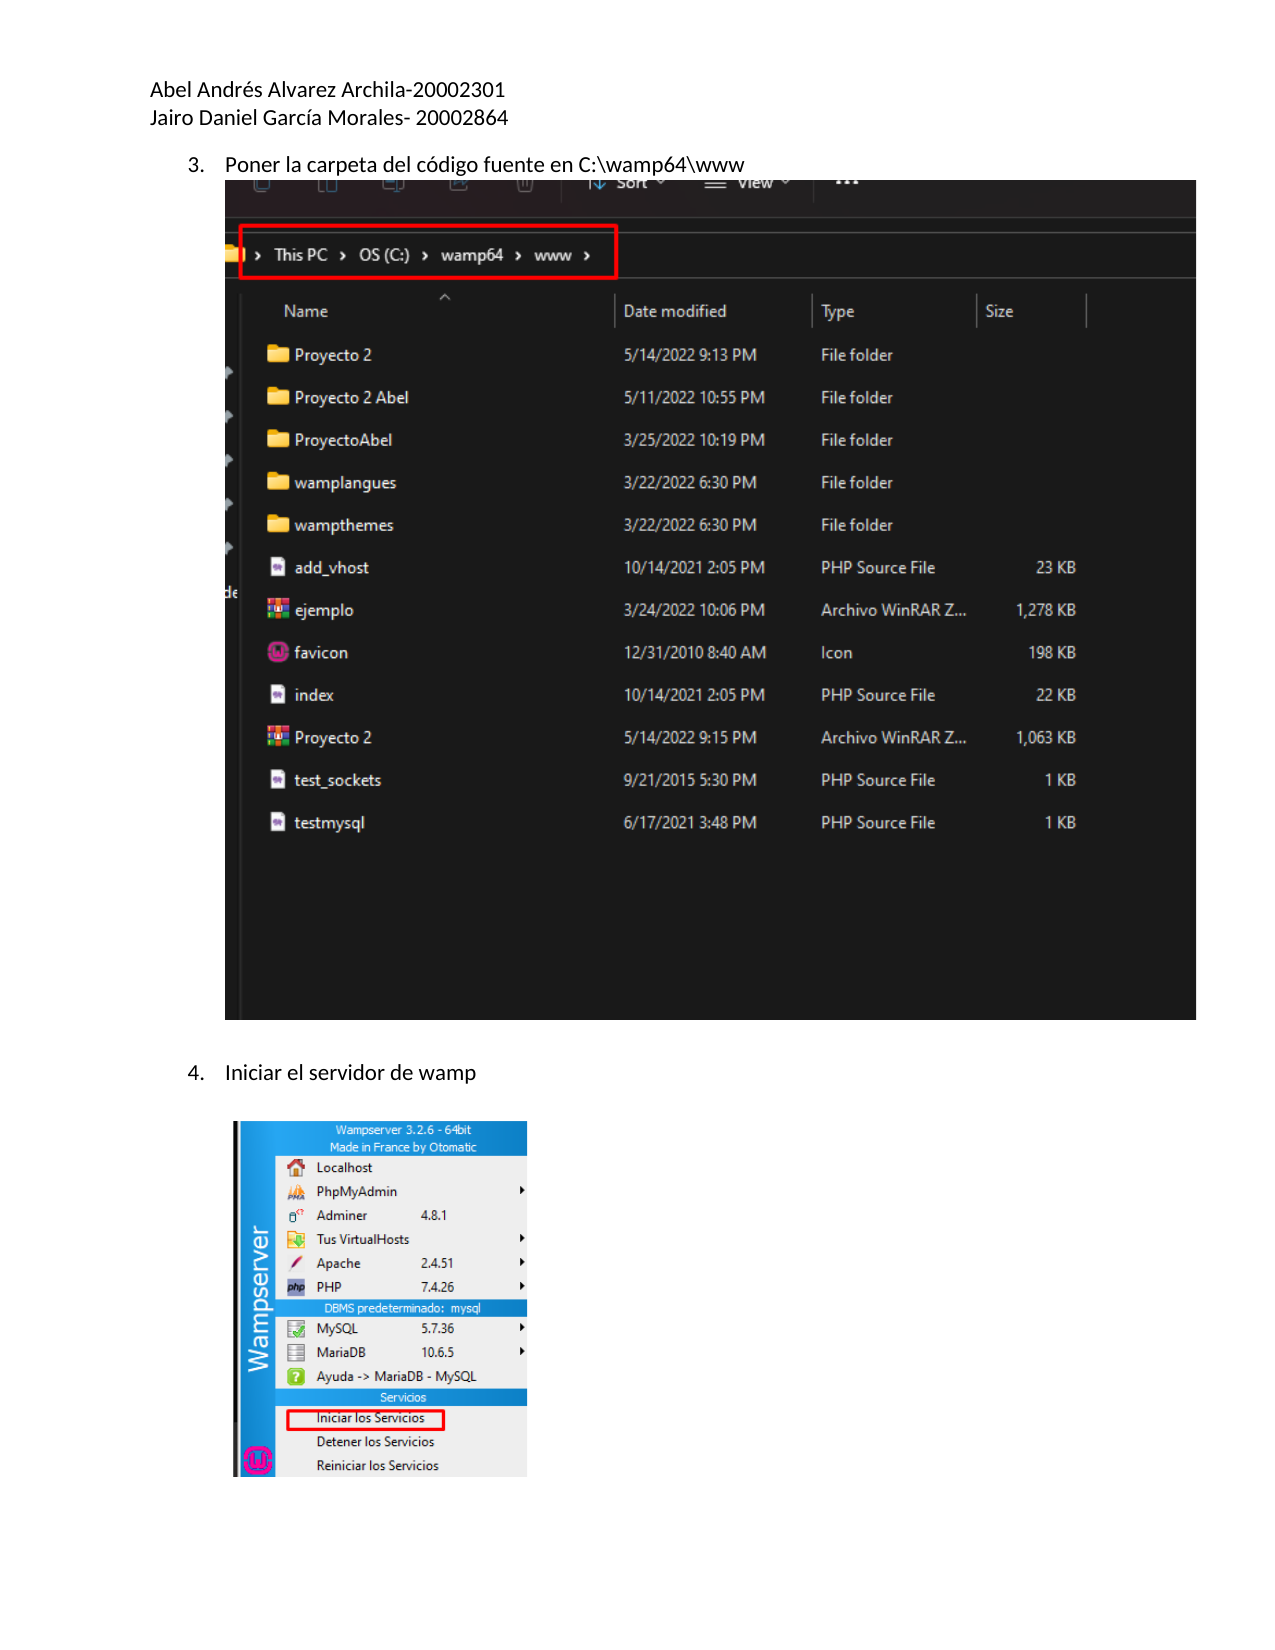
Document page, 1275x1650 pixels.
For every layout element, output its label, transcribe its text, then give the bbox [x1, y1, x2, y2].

picture [225, 180, 1197, 1021]
picture [233, 1121, 528, 1477]
list Poner la carpeta del código fuente en C:\wamp64\www [187, 150, 1125, 178]
list Iniciar el servidor de wamp [187, 1058, 1125, 1086]
